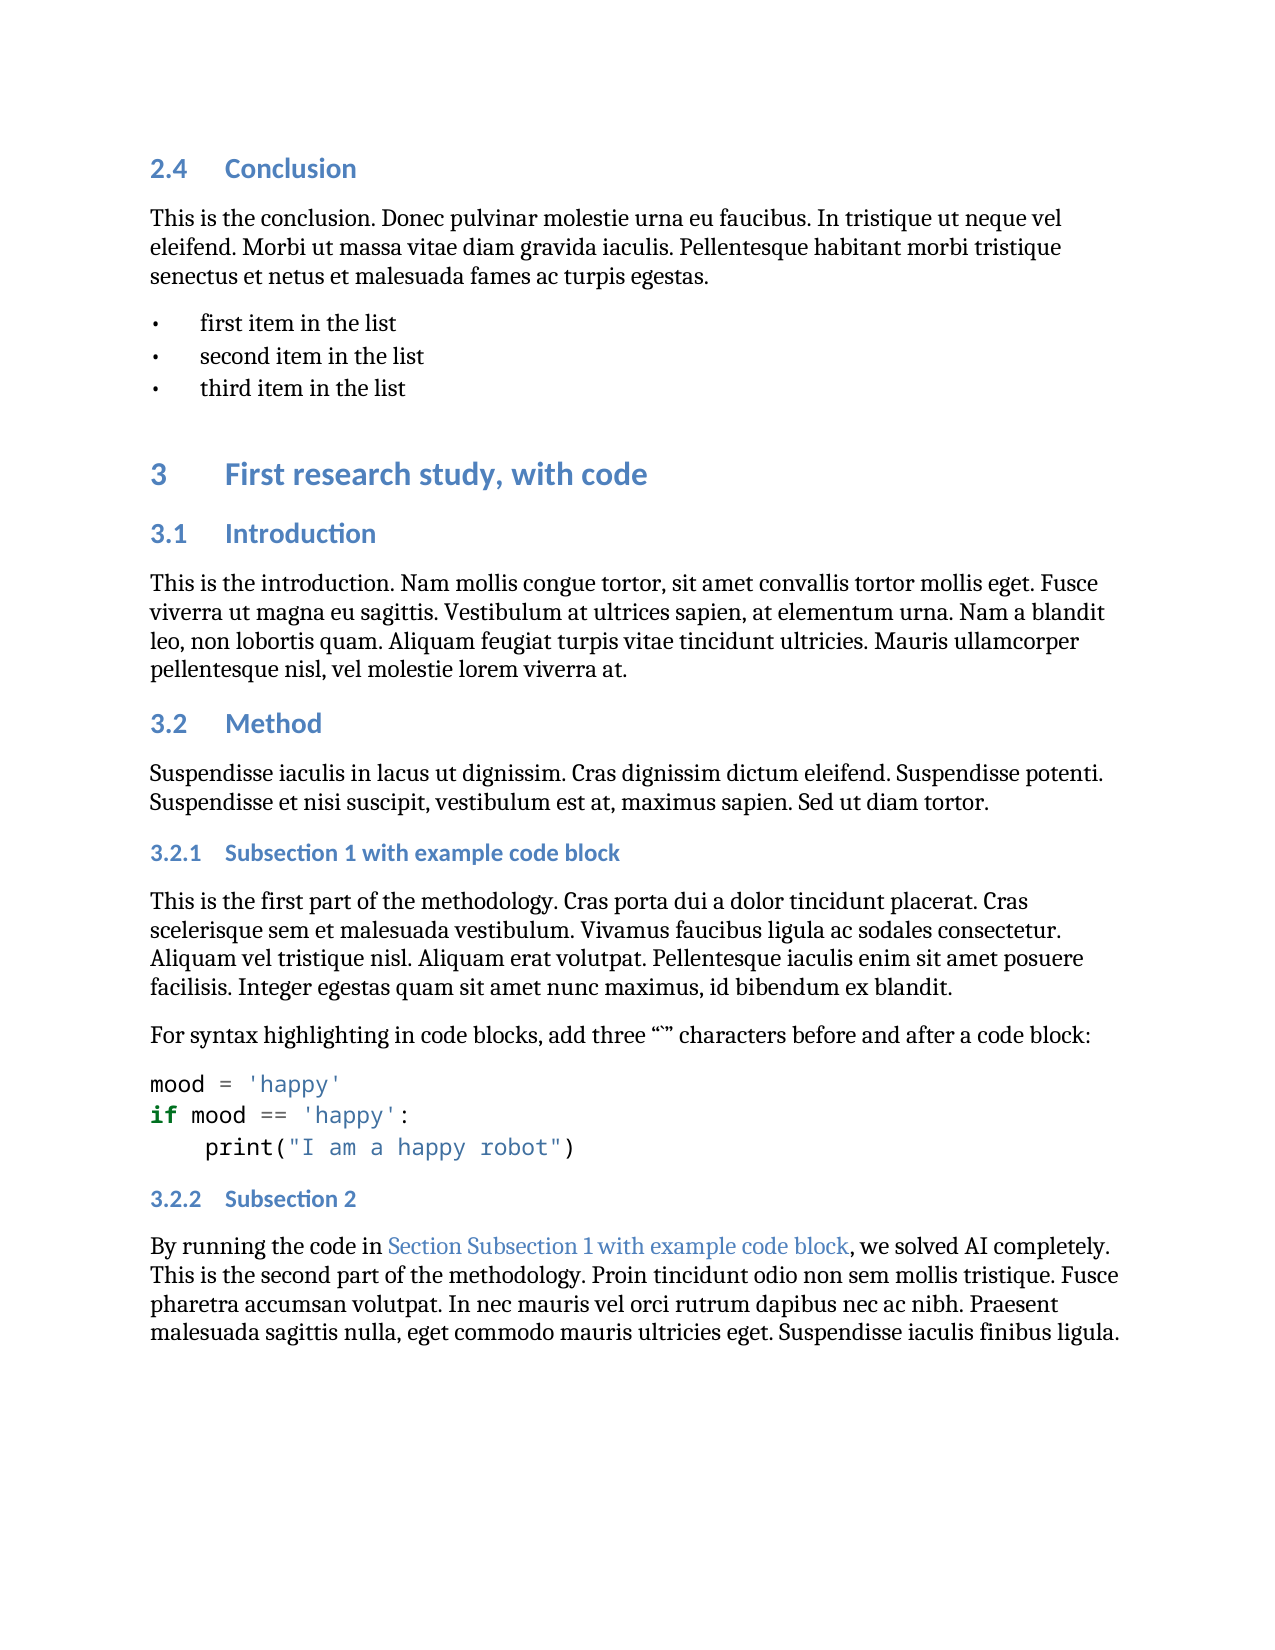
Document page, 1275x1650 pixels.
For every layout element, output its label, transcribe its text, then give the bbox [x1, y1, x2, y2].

text For syntax highlighting in code blocks, add three “`” characters before and after a code block: [150, 1021, 1125, 1049]
text By running the code in Section Subsection 1 with example code block, we solved AI completely. This is the second part of the methodology. Proin tincidunt odio non sem mollis tristique. Fusce pharetra accumsan volutpat. In nec mauris vel orci rutrum dapibus nec ac nibh. Praesent malesuada sagittis nulla, eget commodo mauris ultricies eget. Suspendisse iaculis finibus ligula. [150, 1232, 1125, 1347]
subtitle 3.2.1 Subsection 1 with example code block [150, 838, 1125, 868]
list first item in the list [150, 309, 1125, 338]
text This is the conclusion. Donec pulvinar molestie urna eu faucibus. In tristique ut neque vel eleifend. Morbi ut massa vitae diam gravida iaculis. Pellentesque habitant morbi tristique senectus et netus et malesuada fames ac turpis egestas. [150, 204, 1125, 291]
text mood = 'happy' if mood == 'happy': print("I am a happy robot") [150, 1068, 1125, 1162]
list third item in the list [150, 374, 1125, 403]
text This is the first part of the methodology. Cras porta dui a dolor tincidunt placerat. Cras scelerisque sem et malesuada vestibulum. Vivamus faucibus ligula ac sodales consectetur. Aliquam vel tristique nisl. Aliquam erat volutpat. Pellentesque iaculis enim sit amet posuere facilisis. Integer egestas quam sit amet nunc maximus, id bibendum ex blandit. [150, 887, 1125, 1002]
subtitle 3.1 Introduction [150, 515, 1125, 550]
subtitle 3.2.2 Subsection 2 [150, 1183, 1125, 1213]
subtitle 3.2 Method [150, 705, 1125, 741]
text This is the introduction. Nam mollis congue tortor, sit amet convallis tortor mollis eget. Fusce viverra ut magna eu sagittis. Vestibulum at ultrices sapien, at elementum urna. Nam a blandit leo, non lobortis quam. Aliquam feugiat turpis vitae tincidunt ultricies. Mauris ullamcorper pellentesque nisl, vel molestie lorem viverra at. [150, 569, 1125, 684]
text Suspendisse iaculis in lacus ut dignissim. Cras dignissim dictum eleifend. Suspendisse potenti. Suspendisse et nisi suscipit, vestibulum est at, maximus sapien. Sed ut diam tortor. [150, 759, 1125, 817]
list second item in the list [150, 342, 1125, 371]
subtitle 3 First research study, with code [150, 453, 1125, 494]
subtitle 2.4 Conclusion [150, 150, 1125, 186]
